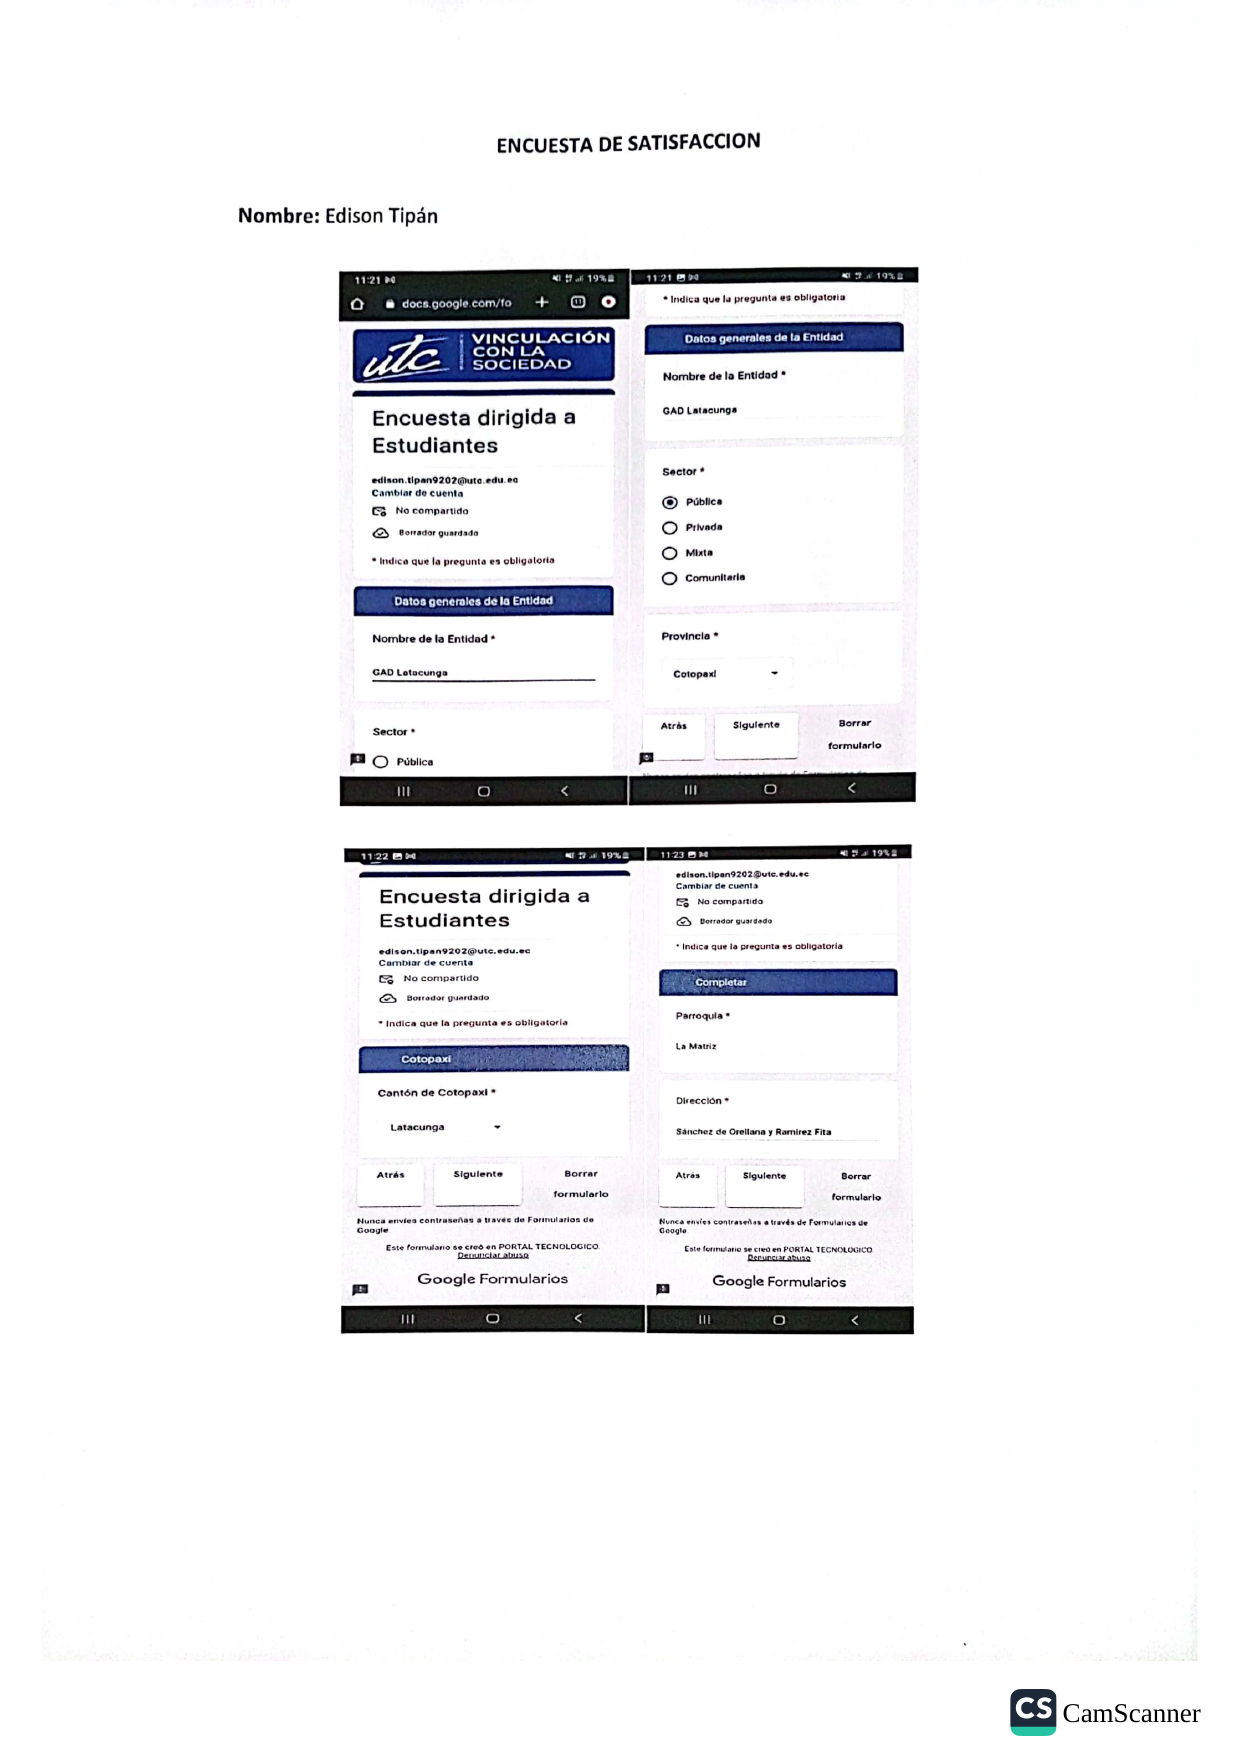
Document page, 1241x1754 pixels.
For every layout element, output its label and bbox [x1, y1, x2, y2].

picture [42, 0, 1198, 1661]
picture [1010, 1689, 1057, 1736]
